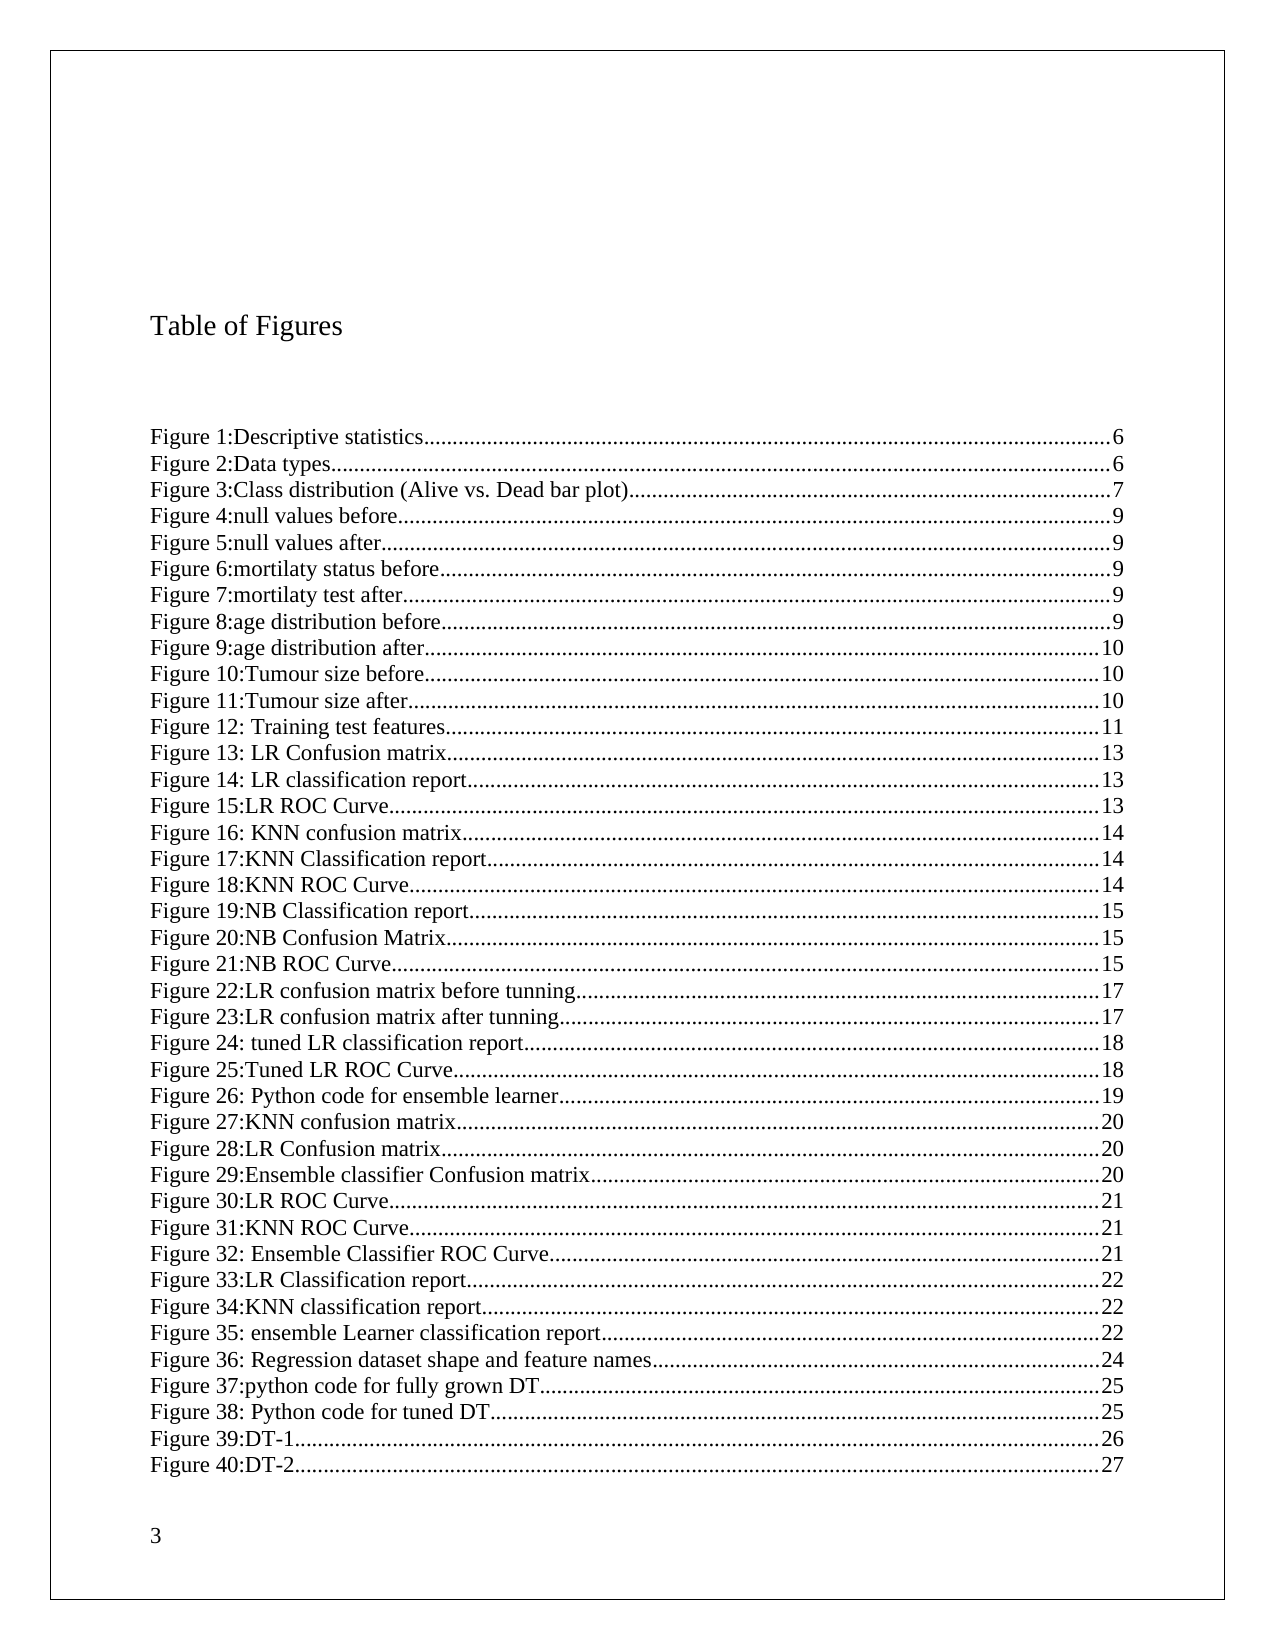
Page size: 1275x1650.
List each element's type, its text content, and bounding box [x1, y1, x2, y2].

text Figure 5:null values after 9 [150, 529, 1125, 555]
text Figure 13: LR Confusion matrix 13 [150, 739, 1125, 766]
text Figure 32: Ensemble Classifier ROC Curve 21 [150, 1240, 1125, 1267]
text Figure 26: Python code for ensemble learner 19 [150, 1082, 1125, 1108]
text Figure 35: ensemble Learner classification report 22 [150, 1319, 1125, 1346]
text Figure 36: Regression dataset shape and feature names 24 [150, 1346, 1125, 1372]
text Figure 17:KNN Classification report 14 [150, 845, 1125, 871]
text Figure 18:KNN ROC Curve 14 [150, 871, 1125, 898]
text Figure 1:Descriptive statistics 6 [150, 423, 1125, 449]
text Figure 9:age distribution after 10 [150, 634, 1125, 660]
text Figure 27:KNN confusion matrix 20 [150, 1108, 1125, 1135]
text Figure 10:Tumour size before 10 [150, 660, 1125, 687]
text Table of Figures [150, 308, 1125, 342]
text Figure 4:null values before 9 [150, 502, 1125, 529]
text Figure 39:DT-1 26 [150, 1425, 1125, 1451]
text Figure 29:Ensemble classifier Confusion matrix 20 [150, 1161, 1125, 1187]
text Figure 22:LR confusion matrix before tunning 17 [150, 977, 1125, 1003]
text Figure 23:LR confusion matrix after tunning 17 [150, 1003, 1125, 1029]
text Figure 20:NB Confusion Matrix 15 [150, 924, 1125, 950]
text Figure 14: LR classification report 13 [150, 766, 1125, 792]
text Figure 6:mortilaty status before 9 [150, 555, 1125, 581]
text Figure 7:mortilaty test after 9 [150, 581, 1125, 608]
text Figure 8:age distribution before 9 [150, 608, 1125, 634]
text Figure 33:LR Classification report 22 [150, 1267, 1125, 1293]
text Figure 19:NB Classification report 15 [150, 898, 1125, 924]
text Figure 34:KNN classification report 22 [150, 1293, 1125, 1319]
text Figure 38: Python code for tuned DT 25 [150, 1398, 1125, 1425]
text Figure 37:python code for fully grown DT 25 [150, 1372, 1125, 1398]
text Figure 28:LR Confusion matrix 20 [150, 1135, 1125, 1161]
text Figure 24: tuned LR classification report 18 [150, 1029, 1125, 1056]
text Figure 31:KNN ROC Curve 21 [150, 1214, 1125, 1240]
text Figure 11:Tumour size after 10 [150, 687, 1125, 713]
text Figure 25:Tuned LR ROC Curve 18 [150, 1056, 1125, 1082]
text Figure 30:LR ROC Curve 21 [150, 1187, 1125, 1214]
text Figure 16: KNN confusion matrix 14 [150, 818, 1125, 845]
text Figure 15:LR ROC Curve 13 [150, 792, 1125, 818]
text Figure 12: Training test features 11 [150, 713, 1125, 739]
text Figure 21:NB ROC Curve 15 [150, 950, 1125, 977]
text Figure 40:DT-2 27 [150, 1451, 1125, 1477]
text Figure 2:Data types 6 [150, 449, 1125, 476]
text Figure 3:Class distribution (Alive vs. Dead bar plot) 7 [150, 476, 1125, 502]
